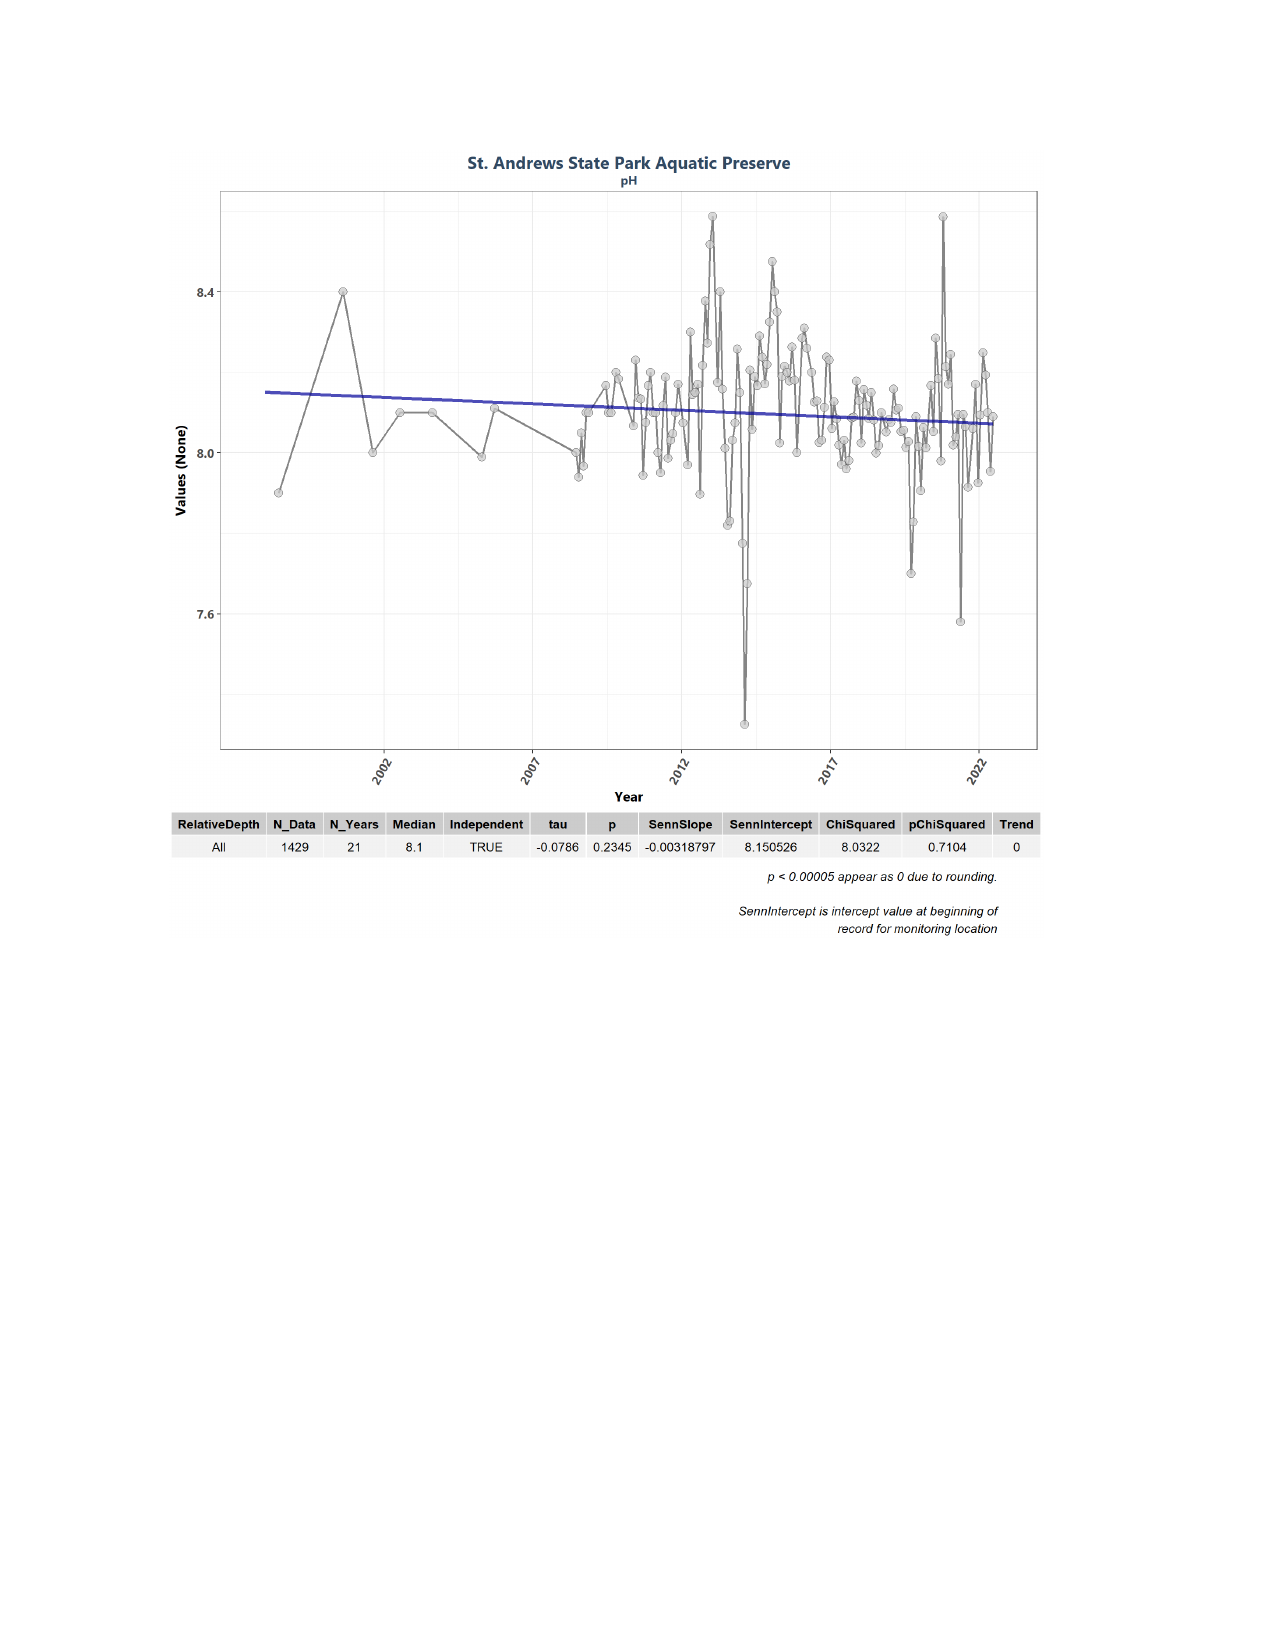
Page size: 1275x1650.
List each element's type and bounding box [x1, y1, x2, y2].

picture [168, 150, 1044, 938]
